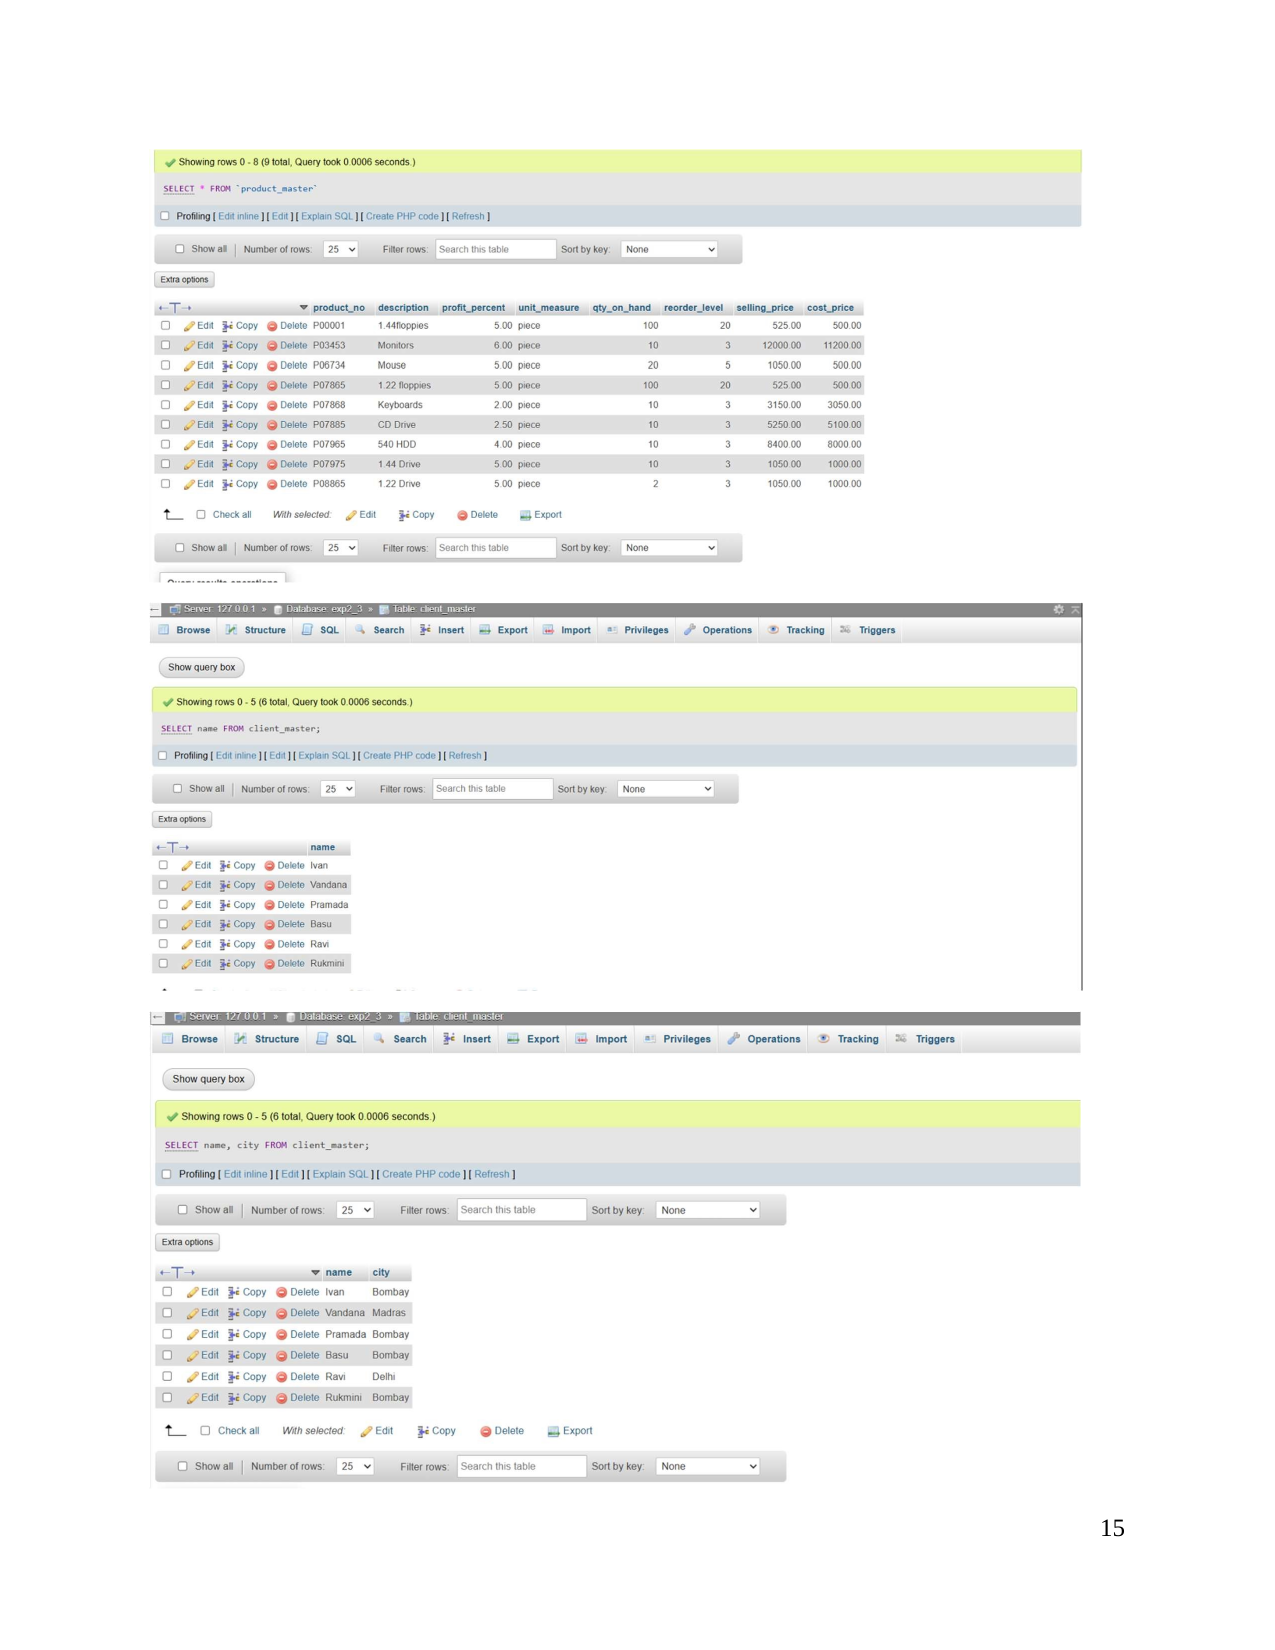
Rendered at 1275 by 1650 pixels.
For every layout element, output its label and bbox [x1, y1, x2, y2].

picture [149, 149, 1083, 583]
picture [149, 1011, 1081, 1489]
picture [149, 602, 1083, 991]
